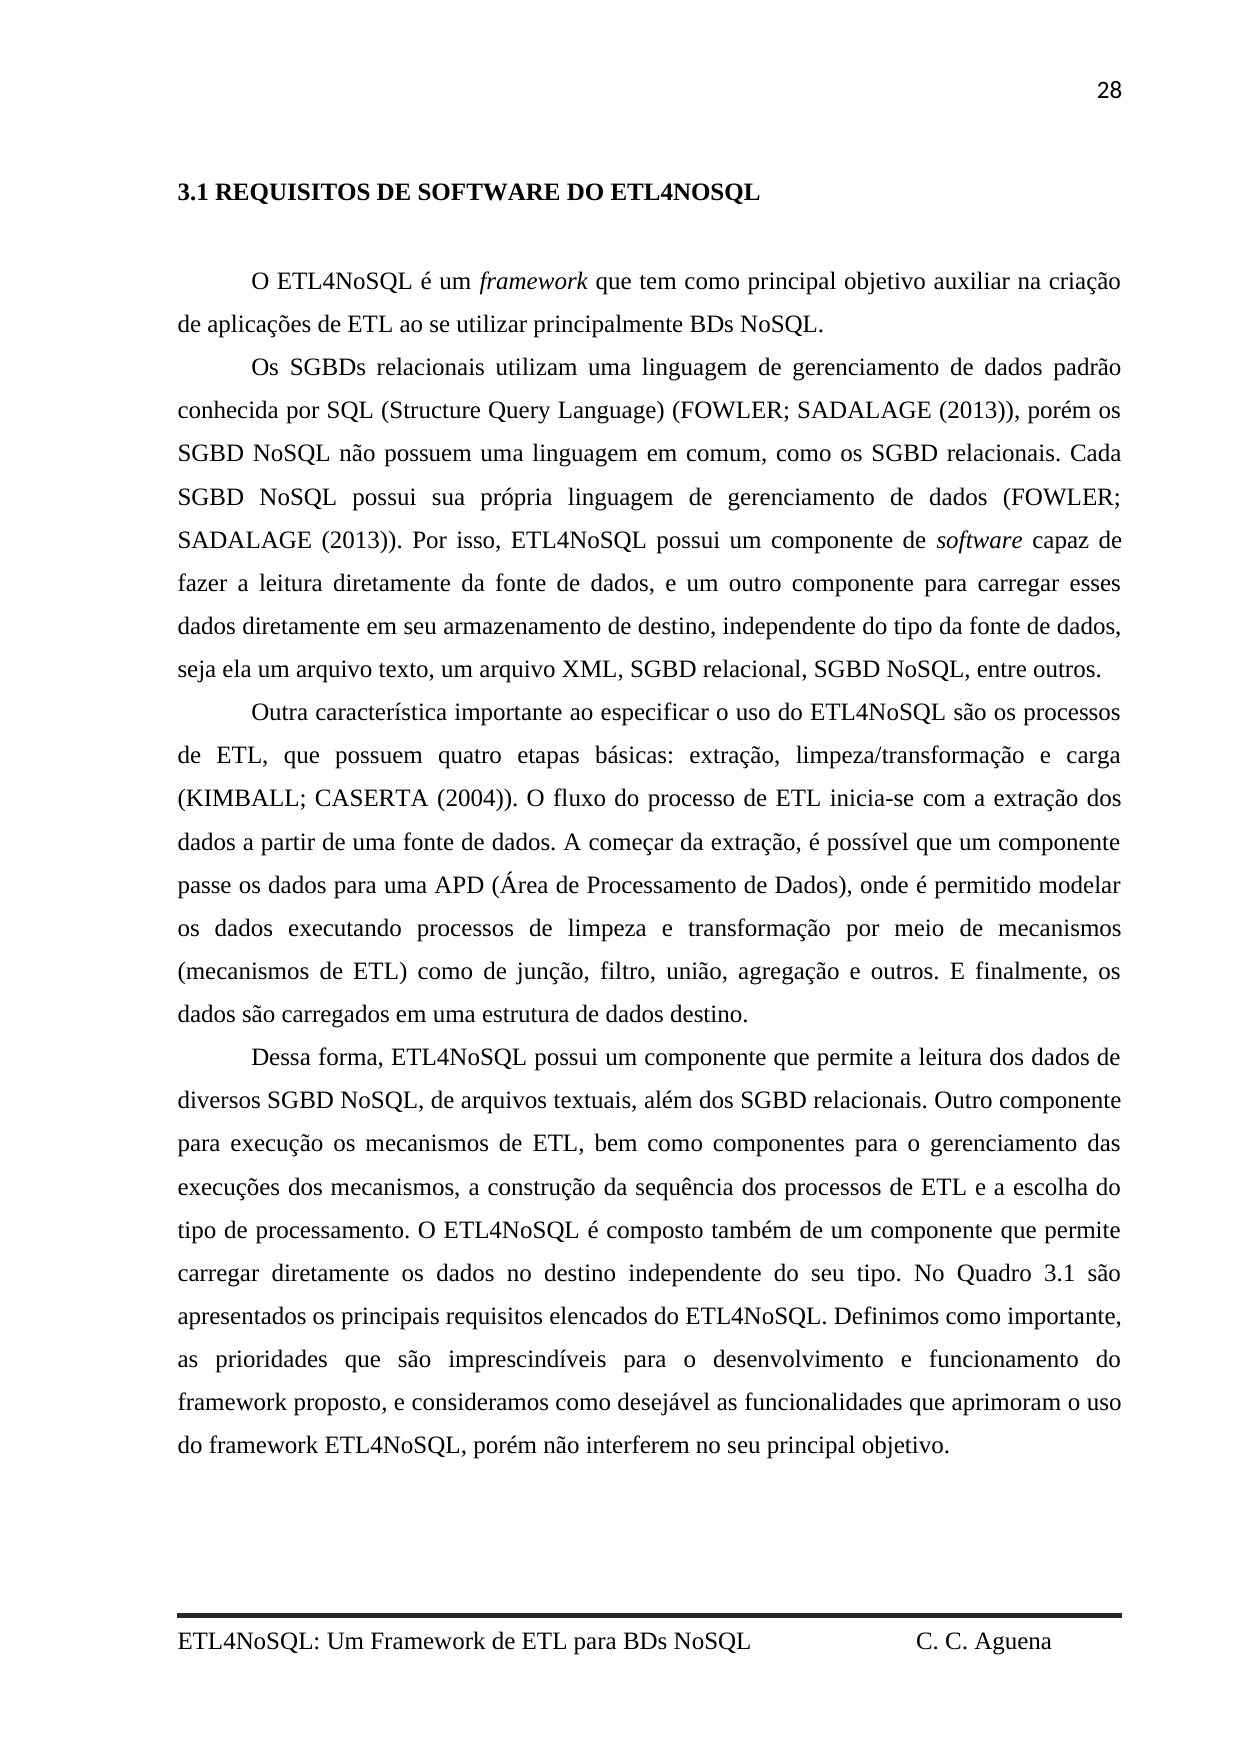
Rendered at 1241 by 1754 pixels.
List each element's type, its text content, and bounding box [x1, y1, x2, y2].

text O ETL4NoSQL é um framework que tem como principal objetivo auxiliar na criação de aplicações de ETL ao se utilizar principalmente BDs NoSQL. [177, 266, 1122, 338]
text Os SGBDs relacionais utilizam uma linguagem de gerenciamento de dados padrão conhecida por SQL (Structure Query Language) (FOWLER; SADALAGE (2013)), porém os SGBD NoSQL não possuem uma linguagem em comum, como os SGBD relacionais. Cada SGBD NoSQL possui sua própria linguagem de gerenciamento de dados (FOWLER; SADALAGE (2013)). Por isso, ETL4NoSQL possui um componente de software capaz de fazer a leitura diretamente da fonte de dados, e um outro componente para carregar esses dados diretamente em seu armazenamento de destino, independente do tipo da fonte de dados, seja ela um arquivo texto, um arquivo XML, SGBD relacional, SGBD NoSQL, entre outros. [177, 352, 1122, 683]
text Outra característica importante ao especificar o uso do ETL4NoSQL são os processos de ETL, que possuem quatro etapas básicas: extração, limpeza/transformação e carga (KIMBALL; CASERTA (2004)). O fluxo do processo de ETL inicia-se com a extração dos dados a partir de uma fonte de dados. A começar da extração, é possível que um componente passe os dados para uma APD (Área de Processamento de Dados), onde é permitido modelar os dados executando processos de limpeza e transformação por meio de mecanismos (mecanismos de ETL) como de junção, filtro, união, agregação e outros. E finalmente, os dados são carregados em uma estrutura de dados destino. [177, 697, 1122, 1028]
text 3.1 REQUISITOS DE SOFTWARE DO ETL4NOSQL [177, 177, 1122, 206]
text Dessa forma, ETL4NoSQL possui um componente que permite a leitura dos dados de diversos SGBD NoSQL, de arquivos textuais, além dos SGBD relacionais. Outro componente para execução os mecanismos de ETL, bem como componentes para o gerenciamento das execuções dos mecanismos, a construção da sequência dos processos de ETL e a escolha do tipo de processamento. O ETL4NoSQL é composto também de um componente que permite carregar diretamente os dados no destino independente do seu tipo. No Quadro 3.1 são apresentados os principais requisitos elencados do ETL4NoSQL. Definimos como importante, as prioridades que são imprescindíveis para o desenvolvimento e funcionamento do framework proposto, e consideramos como desejável as funcionalidades que aprimoram o uso do framework ETL4NoSQL, porém não interferem no seu principal objetivo. [177, 1042, 1122, 1459]
